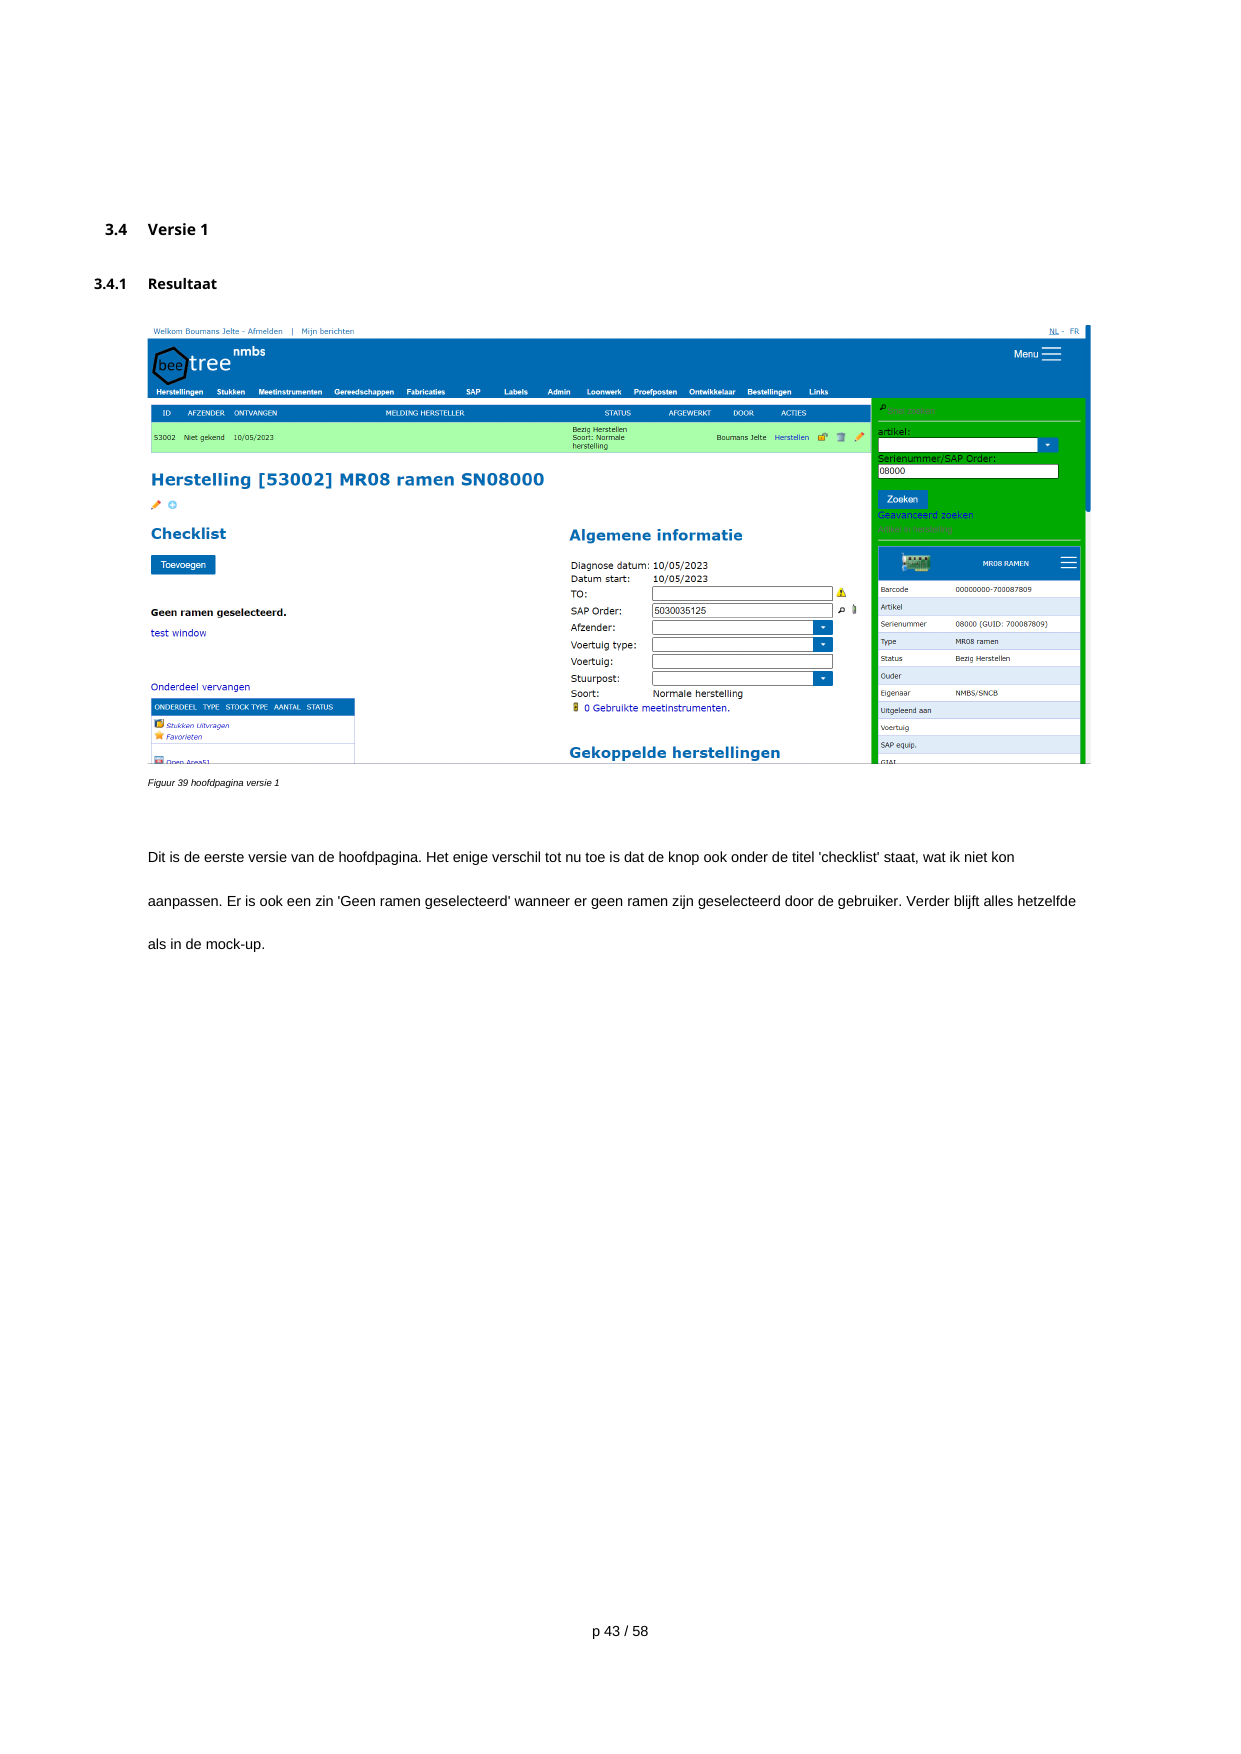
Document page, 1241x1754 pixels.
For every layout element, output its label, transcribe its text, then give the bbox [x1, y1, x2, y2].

subtitle Versie 1 [127, 218, 1092, 255]
subtitle Resultaat [127, 274, 1092, 308]
text Dit is de eerste versie van de hoofdpagina. Het enige verschil tot nu toe is dat de knop ook onder de titel 'checklist' staat, wat ik niet kon aanpassen. Er is ook een zin 'Geen ramen geselecteerd' wanneer er geen ramen zijn geselecteerd door de gebruiker. Verder blijft alles hetzelfde als in de mock-up. [148, 849, 1092, 964]
text Figuur 39 hoofdpagina versie 1 [148, 777, 1092, 797]
picture [147, 325, 1091, 764]
